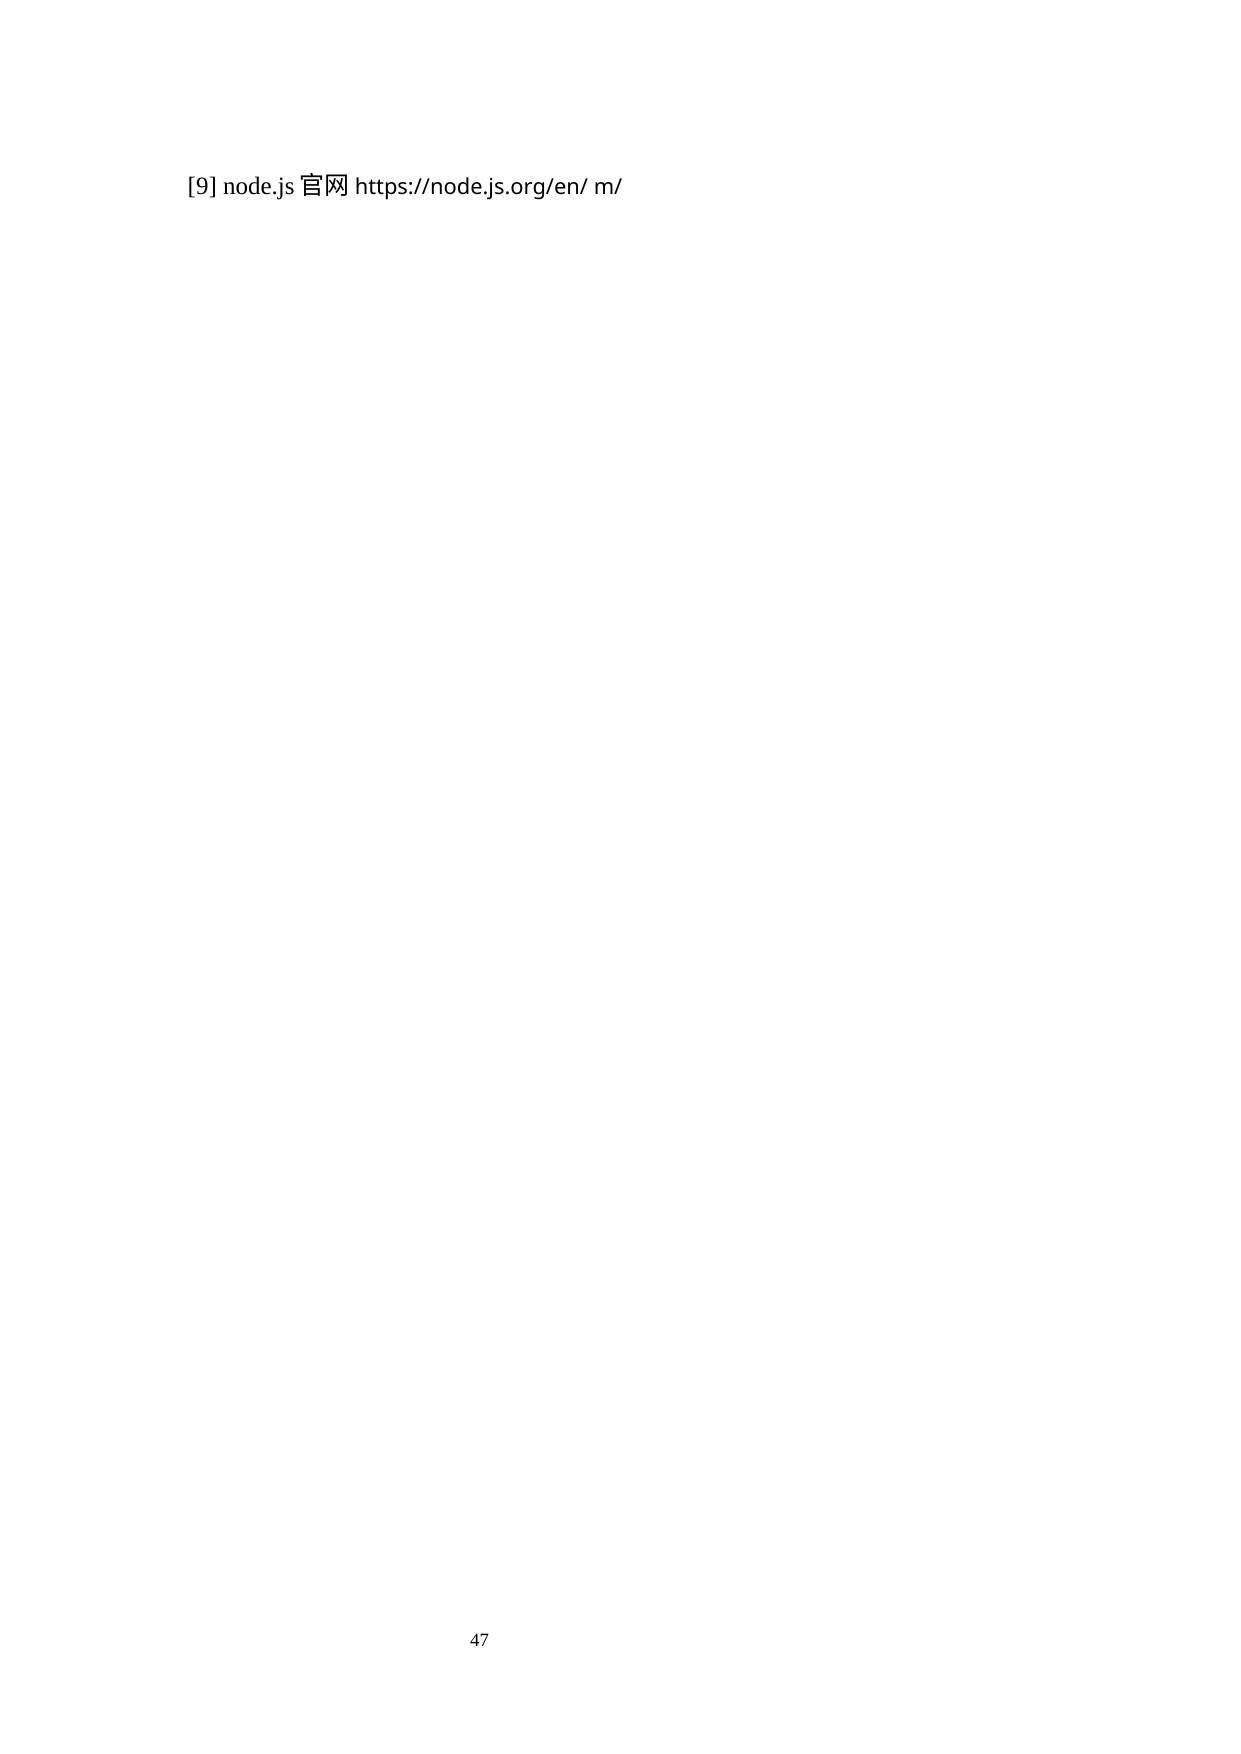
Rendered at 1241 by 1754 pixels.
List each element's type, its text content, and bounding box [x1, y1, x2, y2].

list [9] node.js官网https://node.js.org/en/ m/ [187, 151, 1053, 217]
